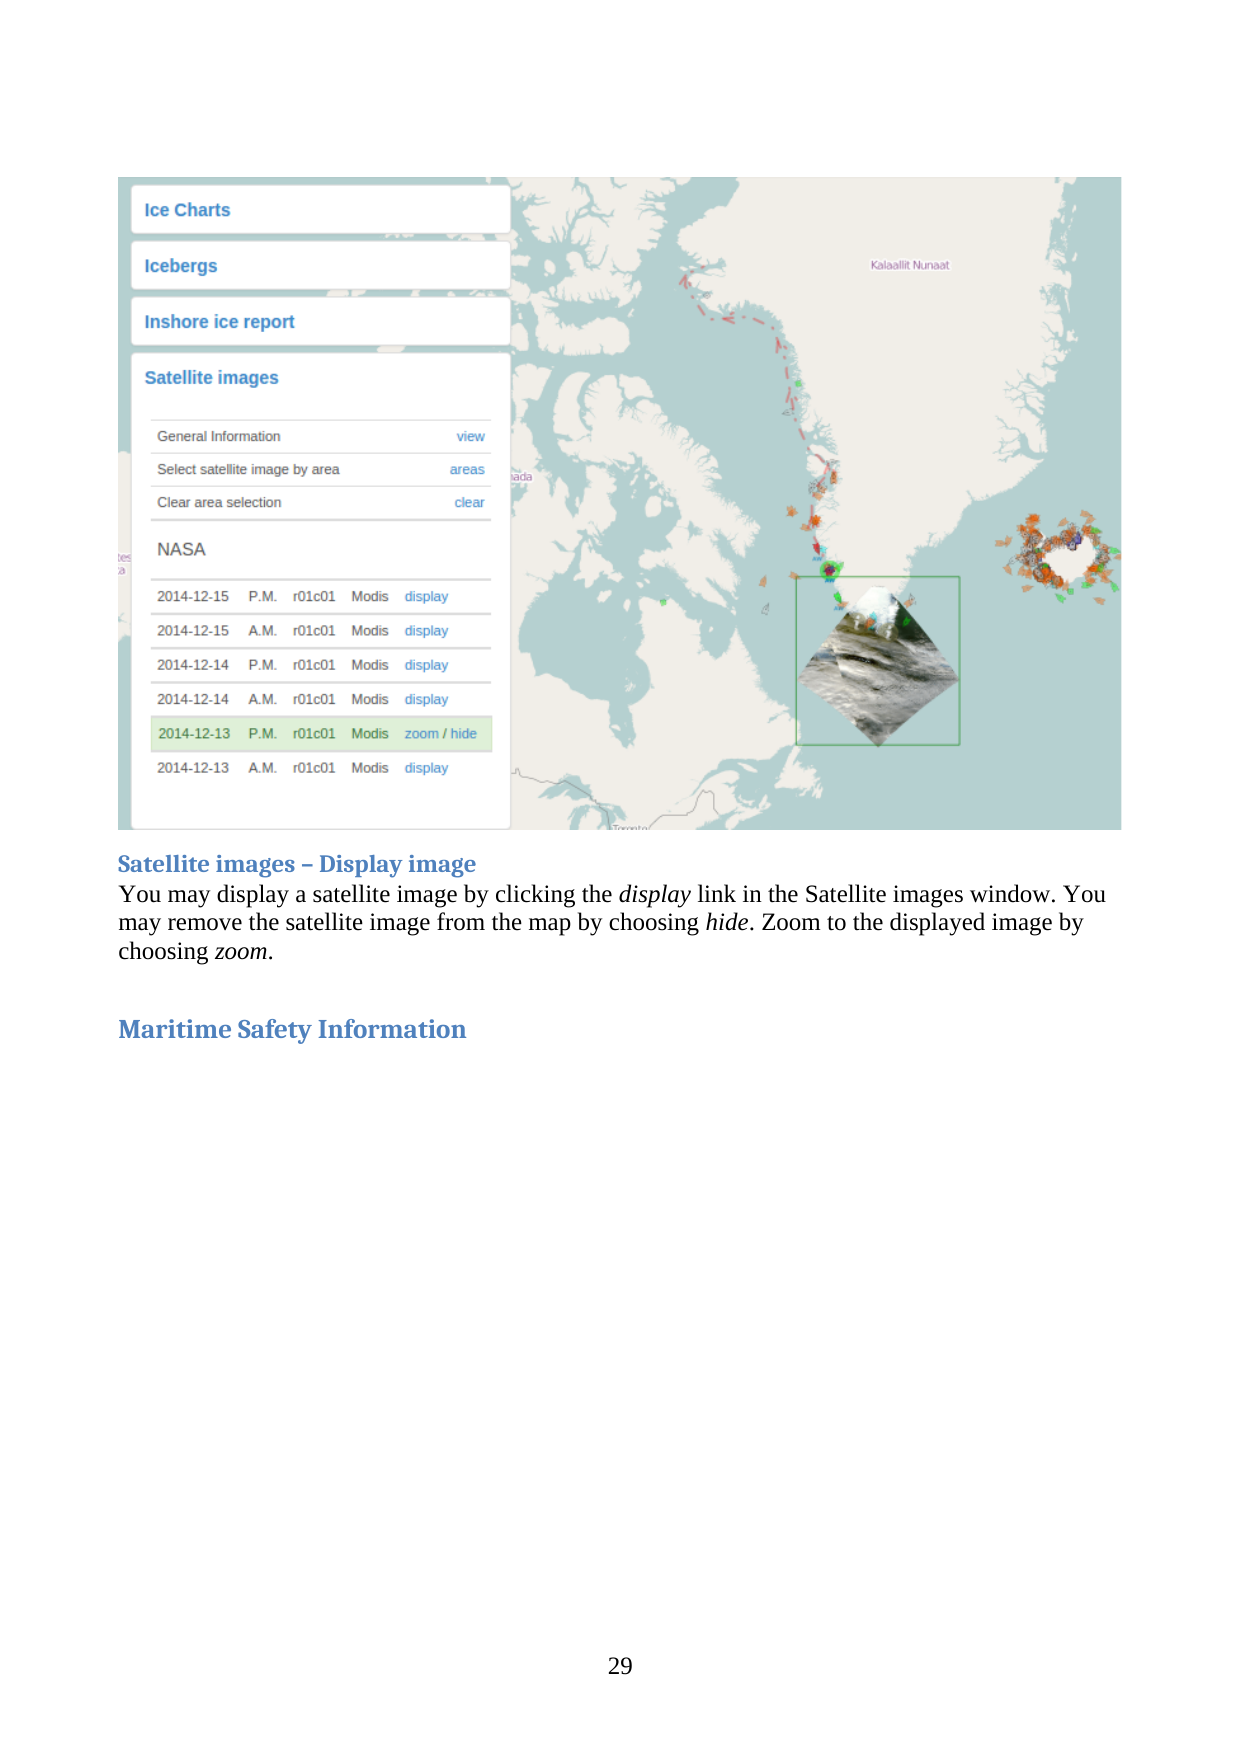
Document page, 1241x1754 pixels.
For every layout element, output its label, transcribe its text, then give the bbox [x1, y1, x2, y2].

text You may display a satellite image by clicking the display link in the Satellite images window. You may remove the satellite image from the map by choosing hide. Zoom to the displayed image by choosing zoom. [118, 879, 1122, 965]
picture [118, 177, 1122, 830]
subtitle Satellite images – Display image [118, 850, 1122, 879]
subtitle Maritime Safety Information [118, 1014, 1122, 1046]
